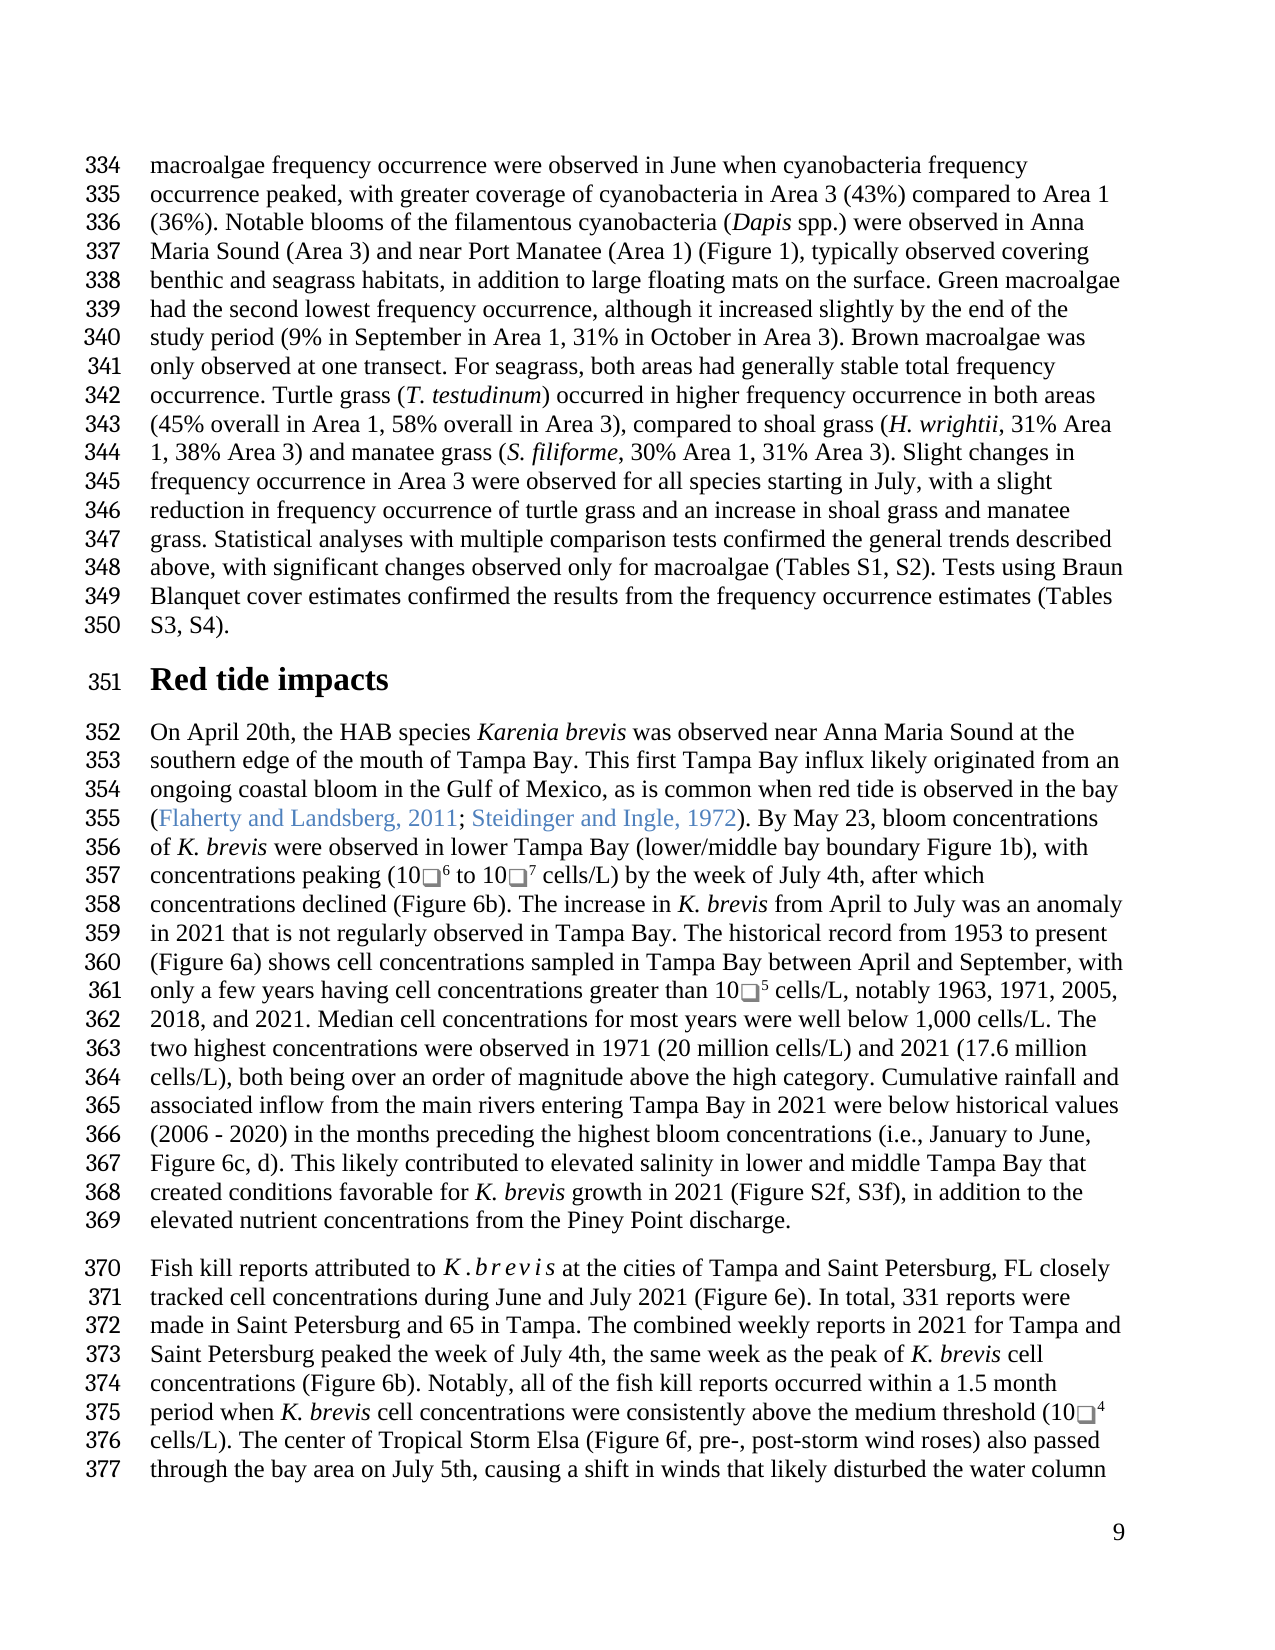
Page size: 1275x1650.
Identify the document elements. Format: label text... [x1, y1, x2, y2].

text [150, 1253, 1125, 1483]
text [150, 150, 1125, 639]
text On April 20th, the HAB species Karenia brevis was observed near Anna Maria Sound at the southern edge of the mouth of Tampa Bay. This first Tampa Bay influx likely originated from an ongoing coastal bloom in the Gulf of Mexico, as is common when red tide is observed in the bay (Flaherty and Landsberg, 2011; Steidinger and Ingle, 1972). By May 23, bloom concentrations of K. brevis were observed in lower Tampa Bay (lower/middle bay boundary Figure 1b), with concentrations peaking (10 to 10 cells/L) by the week of July 4th, after which concentrations declined (Figure 6b). The increase in K. brevis from April to July was an anomaly in 2021 that is not regularly observed in Tampa Bay. The historical record from 1953 to present (Figure 6a) shows cell concentrations sampled in Tampa Bay between April and September, with only a few years having cell concentrations greater than 10 cells/L, notably 1963, 1971, 2005, 2018, and 2021. Median cell concentrations for most years were well below 1,000 cells/L. The two highest concentrations were observed in 1971 (20 million cells/L) and 2021 (17.6 million cells/L), both being over an order of magnitude above the high category. Cumulative rainfall and associated inflow from the main rivers entering Tampa Bay in 2021 were below historical values (2006 - 2020) in the months preceding the highest bloom concentrations (i.e., January to June, Figure 6c, d). This likely contributed to elevated salinity in lower and middle Tampa Bay that created conditions favorable for K. brevis growth in 2021 (Figure S2f, S3f), in addition to the elevated nutrient concentrations from the Piney Point discharge. [150, 717, 1125, 1234]
subtitle Red tide impacts [150, 659, 1125, 698]
